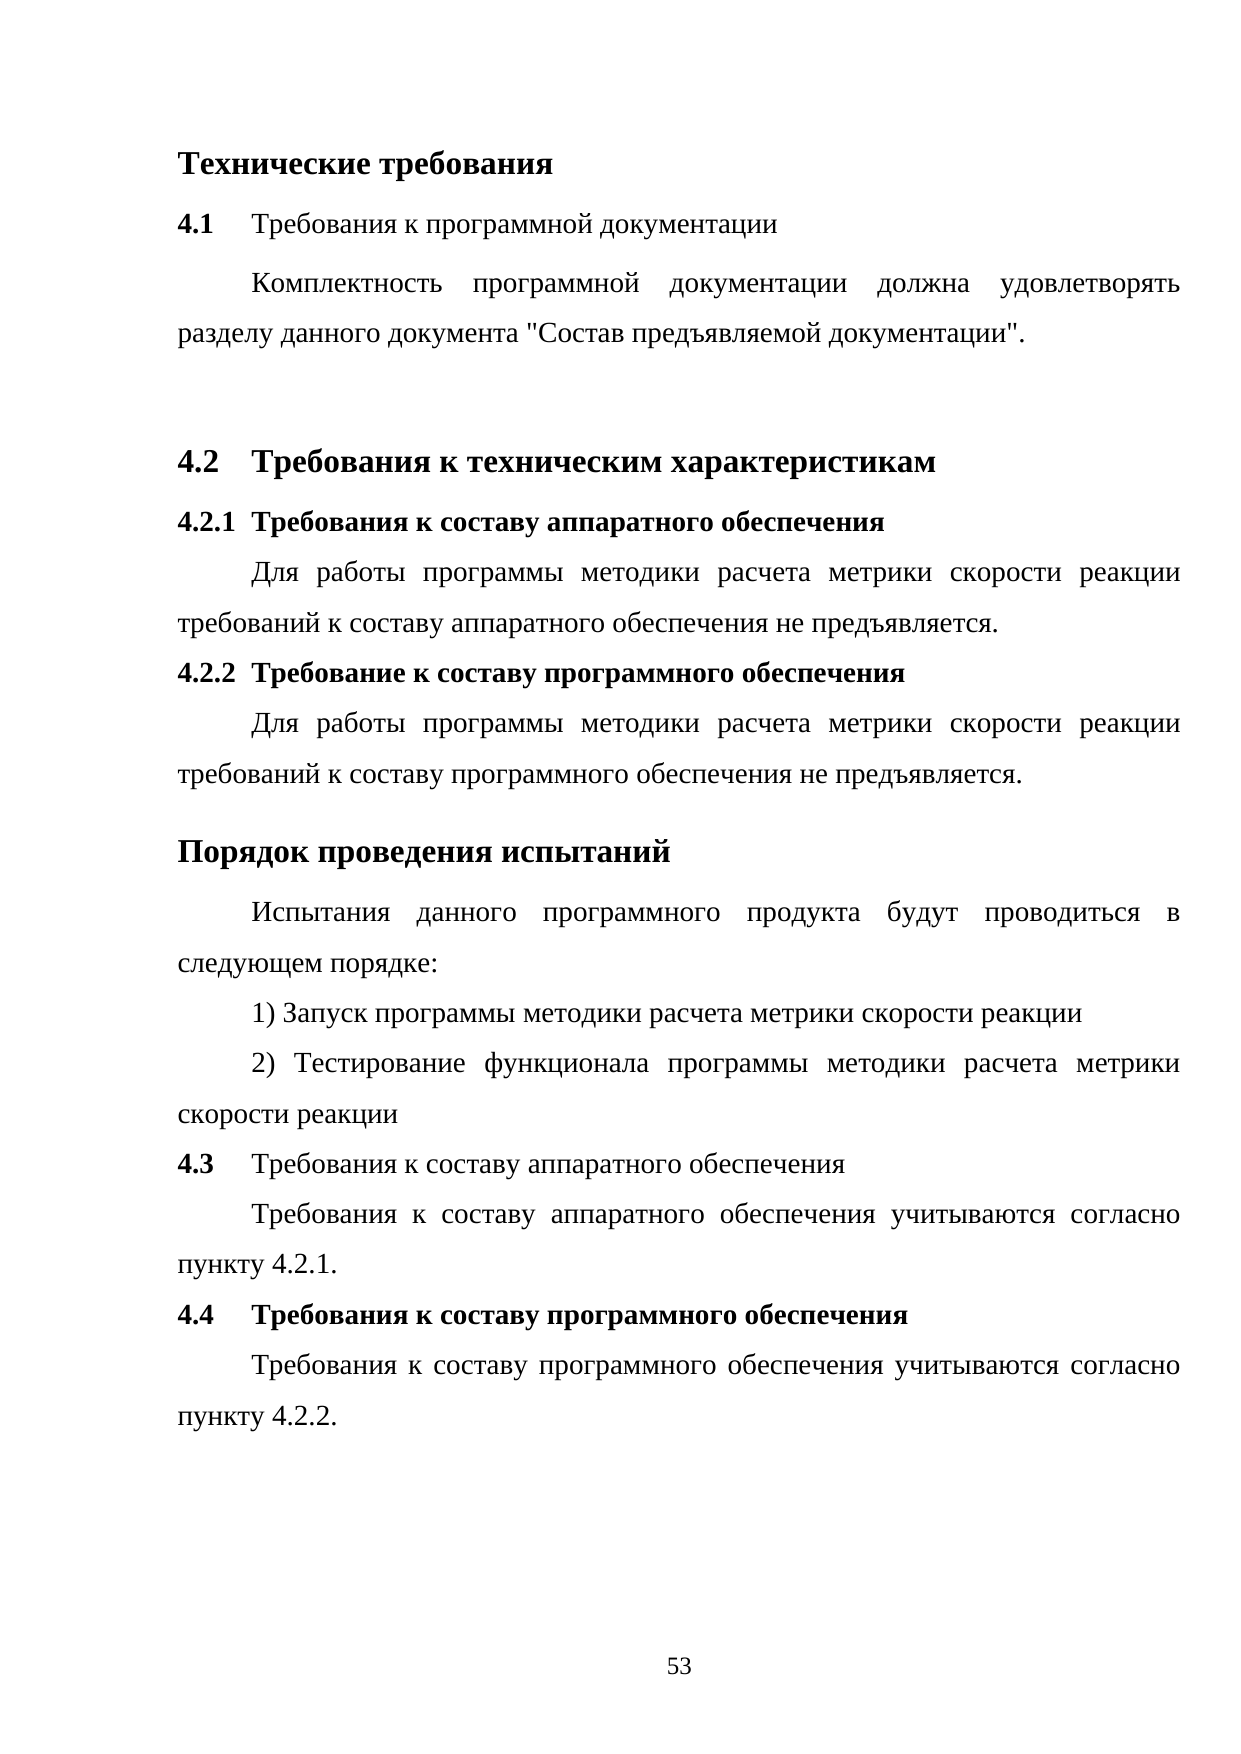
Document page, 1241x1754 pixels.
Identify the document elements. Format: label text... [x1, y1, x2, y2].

text Испытания данного программного продукта будут проводиться в следующем порядке: [177, 894, 1181, 978]
text 2) Тестирование функционала программы методики расчета метрики скорости реакции [177, 1045, 1181, 1129]
text Для работы программы методики расчета метрики скорости реакции требований к составу аппаратного обеспечения не предъявляется. [177, 554, 1181, 638]
text Требования к составу аппаратного обеспечения [177, 504, 1181, 538]
text Требование к составу программного обеспечения [177, 655, 1181, 689]
text 1) Запуск программы методики расчета метрики скорости реакции [177, 995, 1181, 1029]
text Требования к техническим характеристикам [177, 441, 1181, 479]
text Комплектность программной документации должна удовлетворять разделу данного документа "Состав предъявляемой документации". [177, 265, 1181, 349]
text Требования к составу программного обеспечения учитываются согласно пункту 4.2.2. [177, 1347, 1181, 1431]
text Для работы программы методики расчета метрики скорости реакции требований к составу программного обеспечения не предъявляется. [177, 706, 1181, 789]
text Требования к составу аппаратного обеспечения учитываются согласно пункту 4.2.1. [177, 1196, 1181, 1280]
